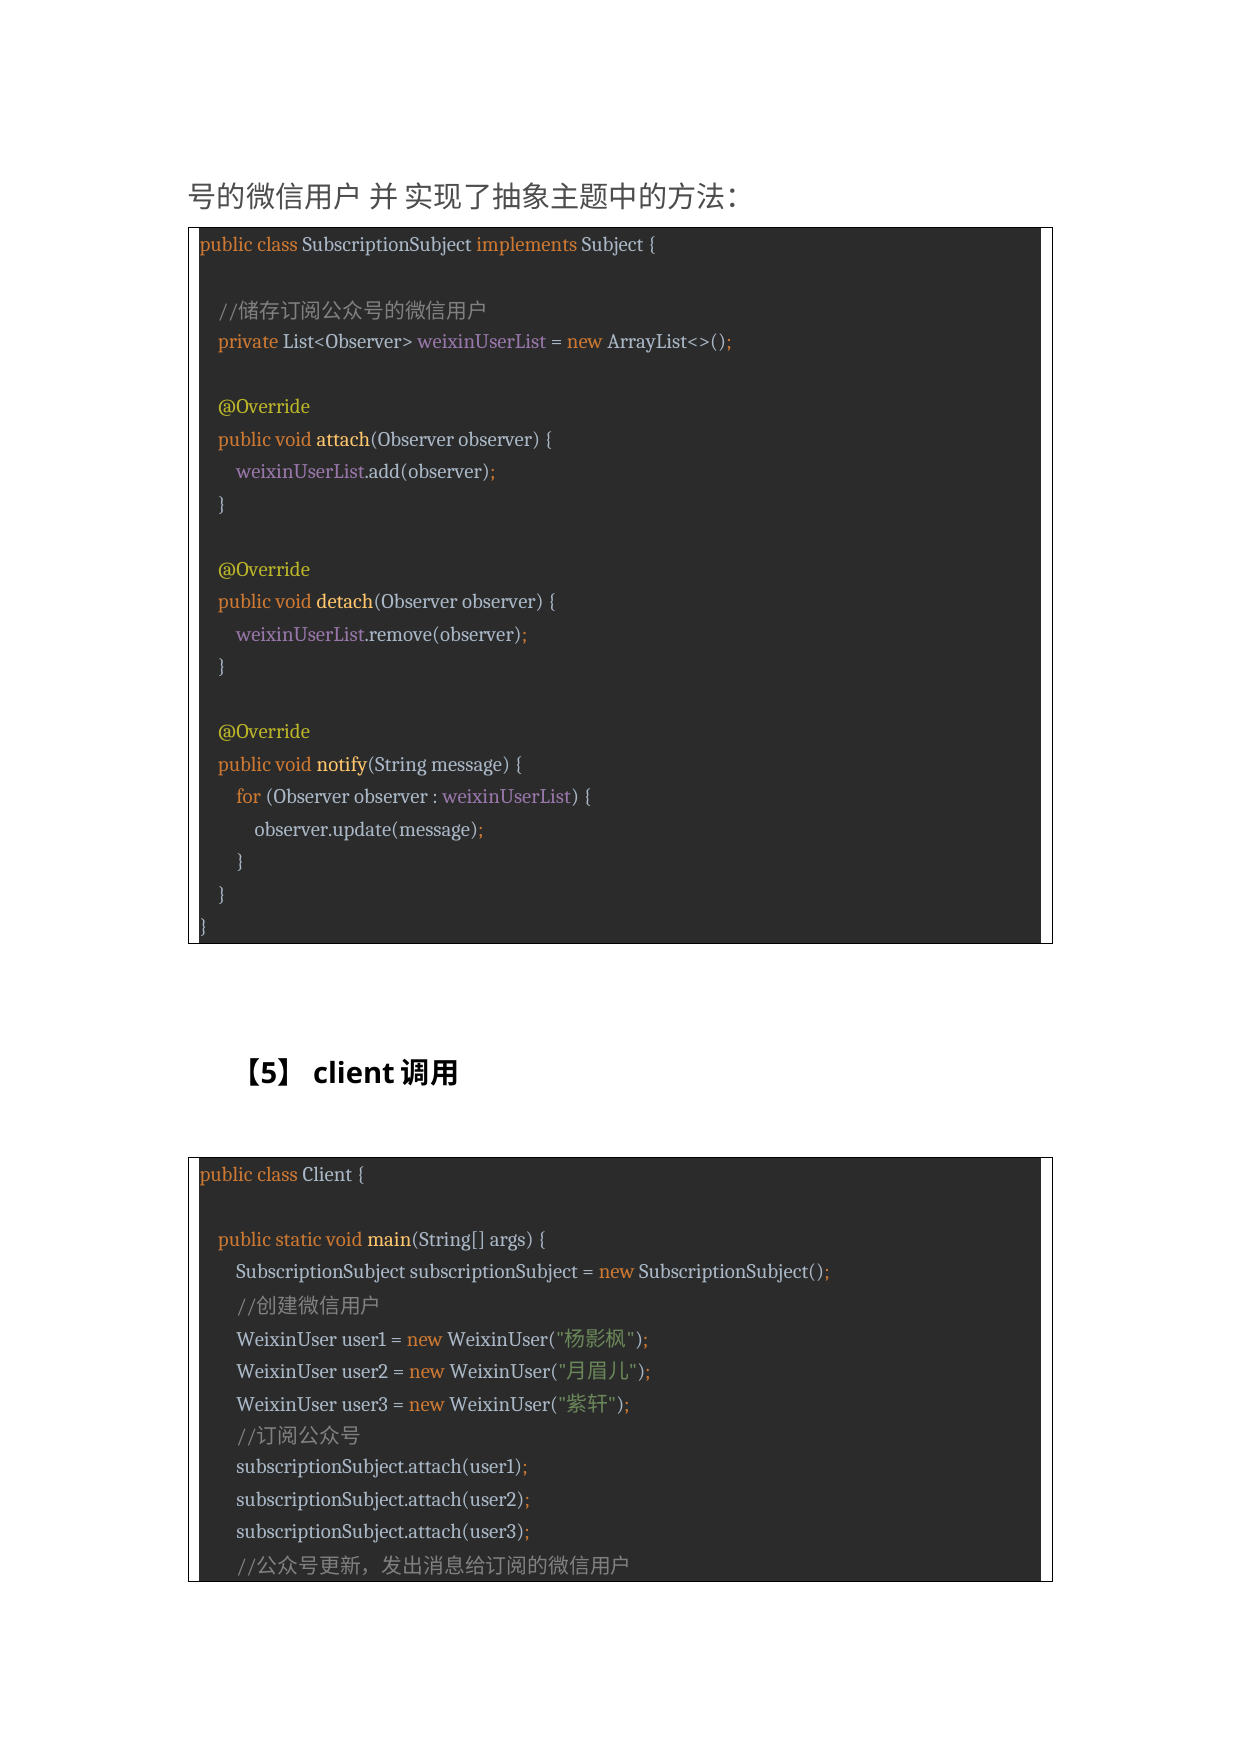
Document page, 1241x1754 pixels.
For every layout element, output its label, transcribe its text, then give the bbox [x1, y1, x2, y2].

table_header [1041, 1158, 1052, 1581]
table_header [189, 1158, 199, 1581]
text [187, 162, 1053, 227]
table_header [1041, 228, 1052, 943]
subtitle 【5】 client调用 [187, 1038, 1053, 1103]
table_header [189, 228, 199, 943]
